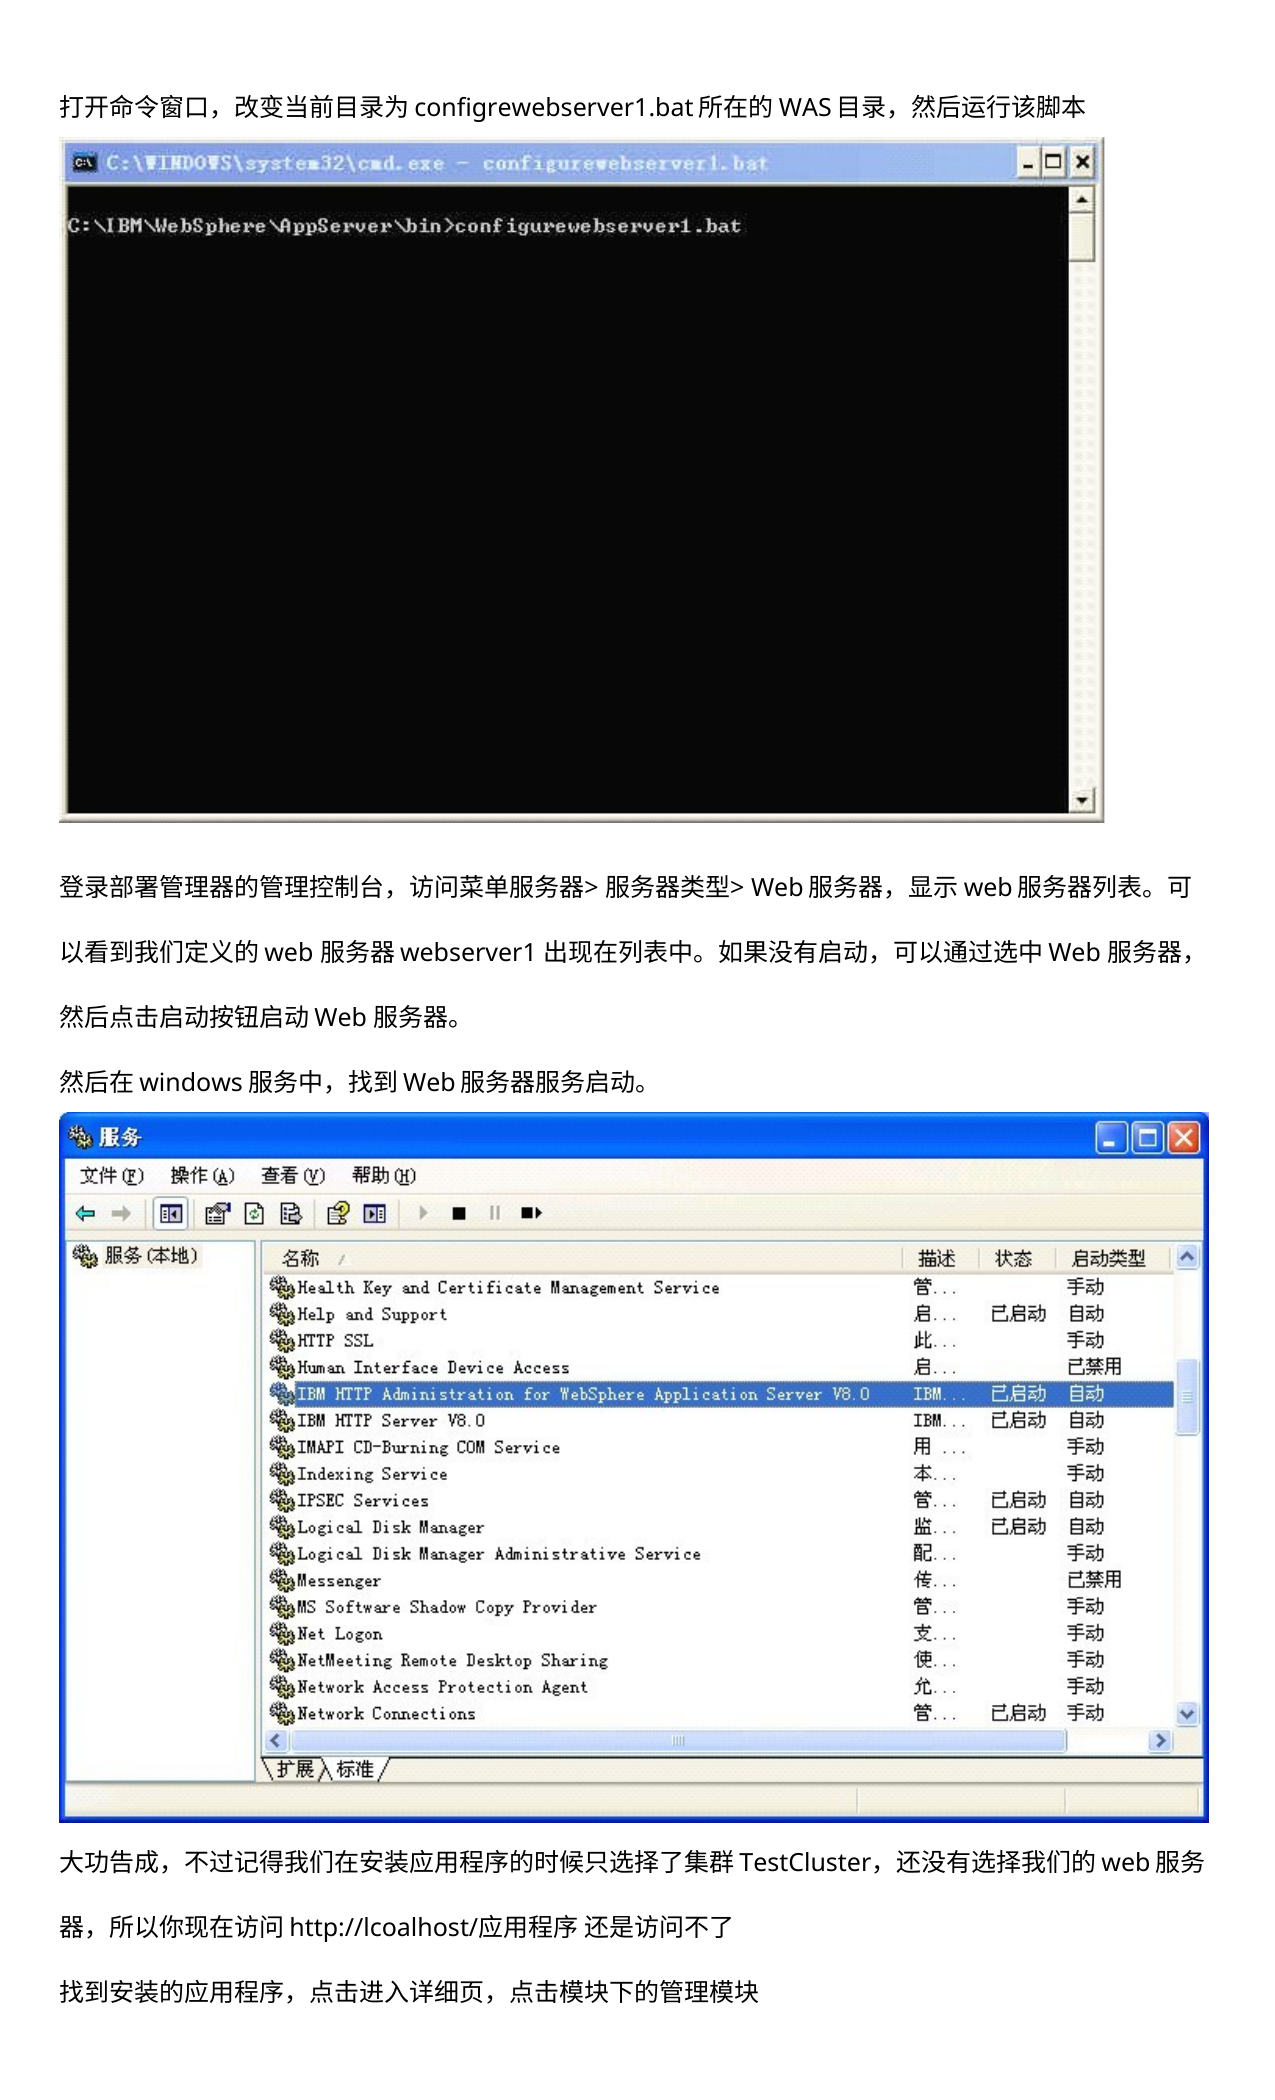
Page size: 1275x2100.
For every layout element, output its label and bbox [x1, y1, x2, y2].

picture [59, 1112, 1209, 1823]
text [59, 73, 1216, 2023]
picture [59, 137, 1105, 823]
